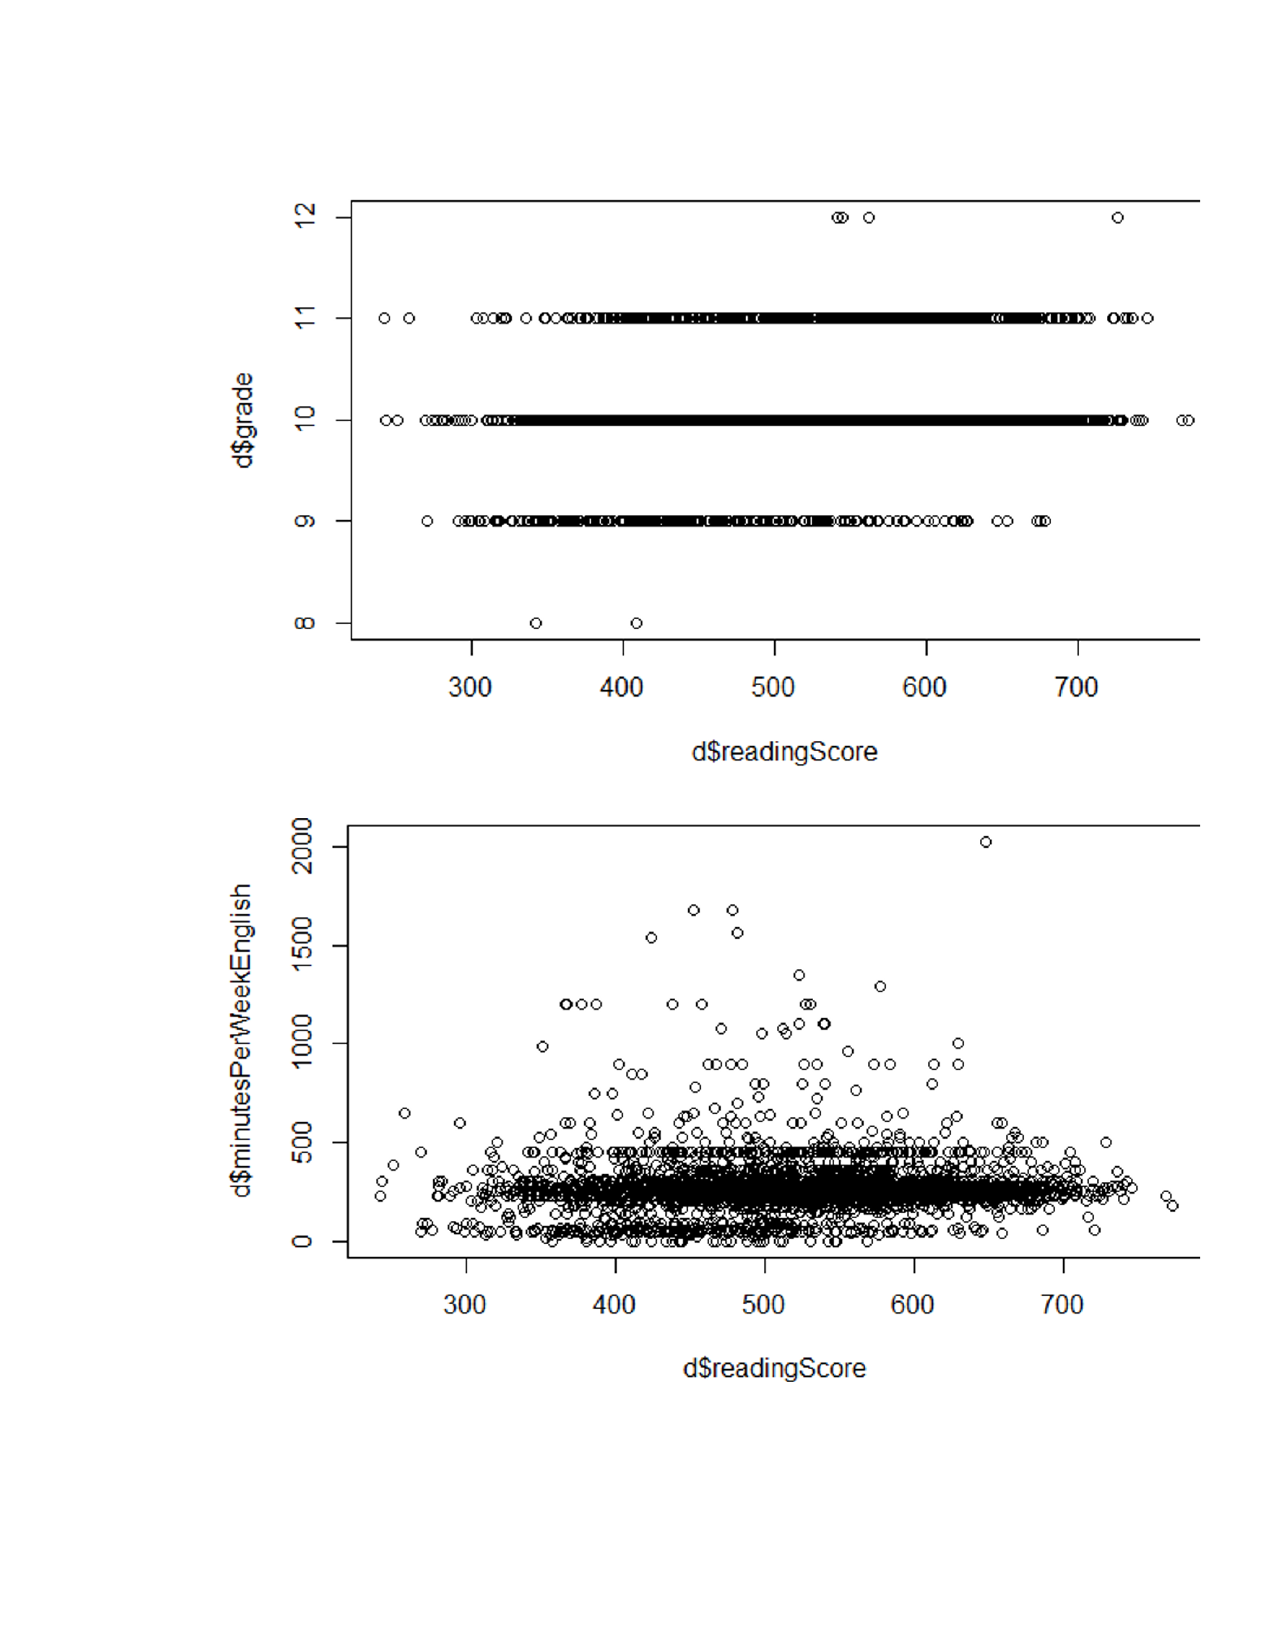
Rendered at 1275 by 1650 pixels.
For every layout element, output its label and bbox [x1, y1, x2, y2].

picture [225, 195, 1200, 774]
picture [225, 818, 1200, 1382]
